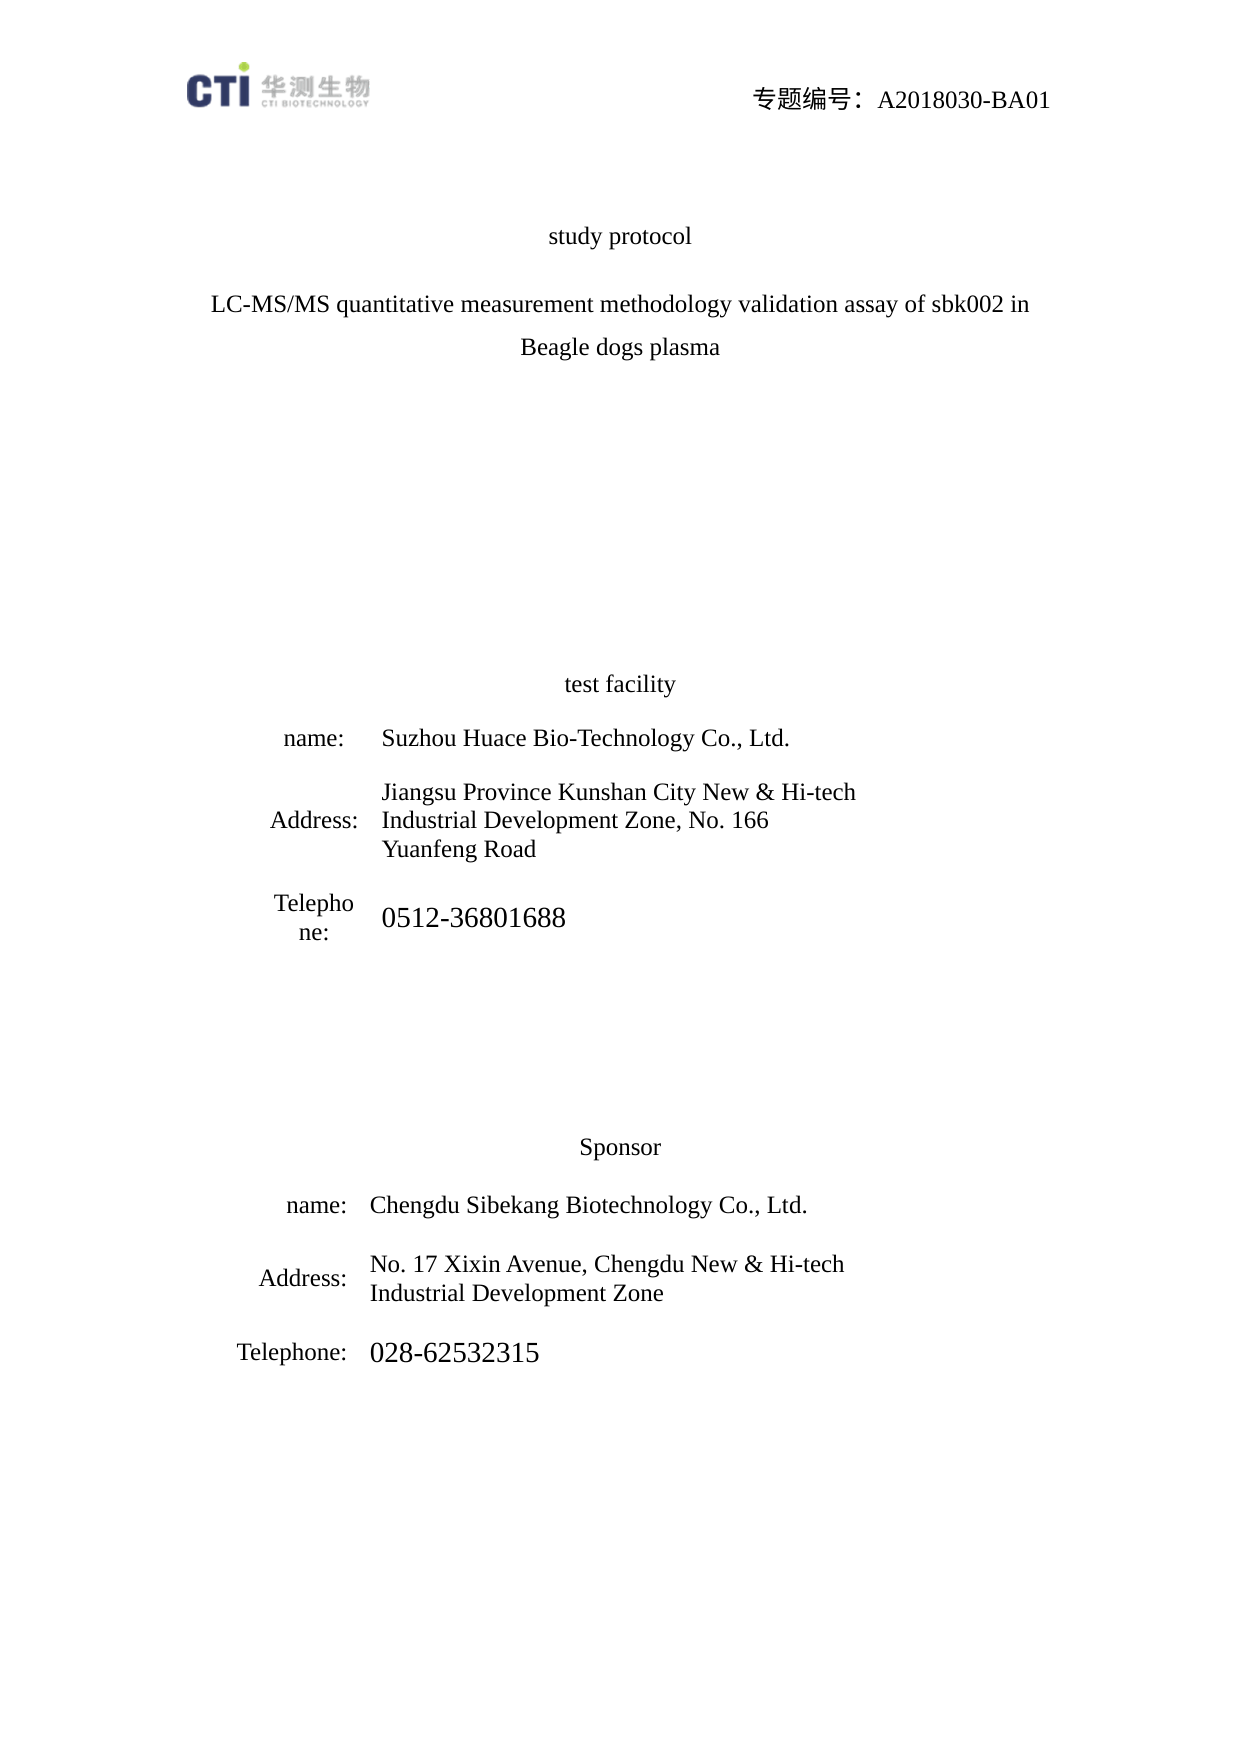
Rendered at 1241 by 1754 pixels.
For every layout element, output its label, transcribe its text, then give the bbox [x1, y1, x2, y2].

table_cell 0512-36801688 [370, 875, 868, 958]
table_cell No. 17 Xixin Avenue, Chengdu New & Hi-tech Industrial Development Zone [358, 1237, 941, 1319]
table_header Suzhou Huace Bio-Technology Co., Ltd. [370, 710, 868, 764]
table_cell Jiangsu Province Kunshan City New & Hi-tech Industrial Development Zone, No. 166 Yuanfeng Road [370, 764, 868, 875]
table_cell Address: [258, 764, 370, 875]
text LC-MS/MS quantitative measurement methodology validation assay of sbk002 in Beagle dogs plasma [188, 289, 1052, 361]
table_cell Telephone: [214, 1319, 358, 1384]
picture [187, 62, 370, 108]
table_header Chengdu Sibekang Biotechnology Co., Ltd. [358, 1173, 941, 1237]
text test facility [188, 669, 1052, 698]
text Sponsor [188, 1132, 1052, 1160]
table_header name: [258, 710, 370, 764]
text study protocol [188, 221, 1052, 250]
table_cell 028-62532315 [358, 1319, 941, 1384]
table_cell Address: [214, 1237, 358, 1319]
table_header name: [214, 1173, 358, 1237]
table_cell Telephone: [258, 875, 370, 958]
